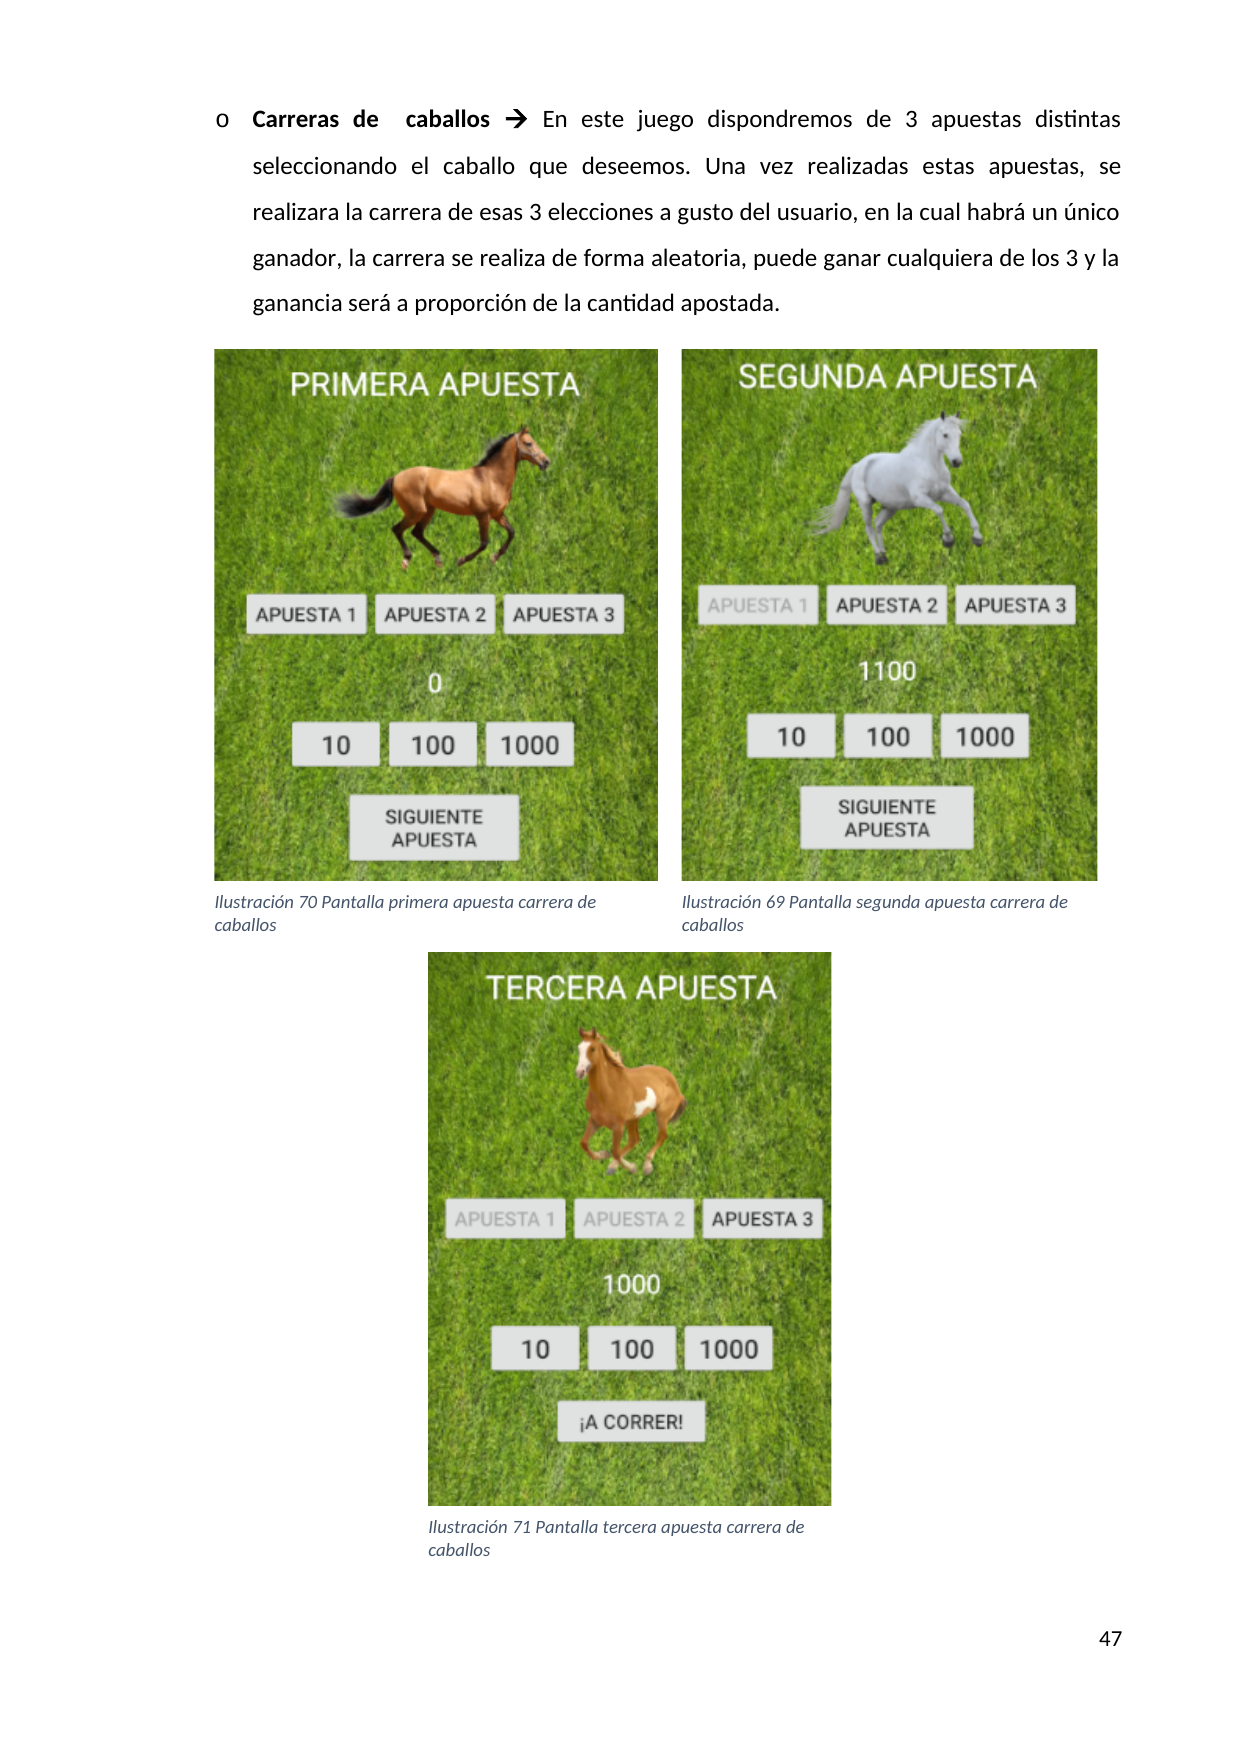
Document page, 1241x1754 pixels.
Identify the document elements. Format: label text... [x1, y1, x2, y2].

picture [214, 349, 658, 881]
list Carreras de caballos En este juego dispondremos de 3 apuestas distintas seleccionando el caballo que deseemos. Una vez realizadas estas apuestas, se realizara la carrera de esas 3 elecciones a gusto del usuario, en la cual habrá un único ganador, la carrera se realiza de forma aleatoria, puede ganar cualquiera de los 3 y la ganancia será a proporción de la cantidad apostada. [215, 103, 1122, 318]
picture [681, 349, 1098, 881]
picture [428, 952, 832, 1506]
